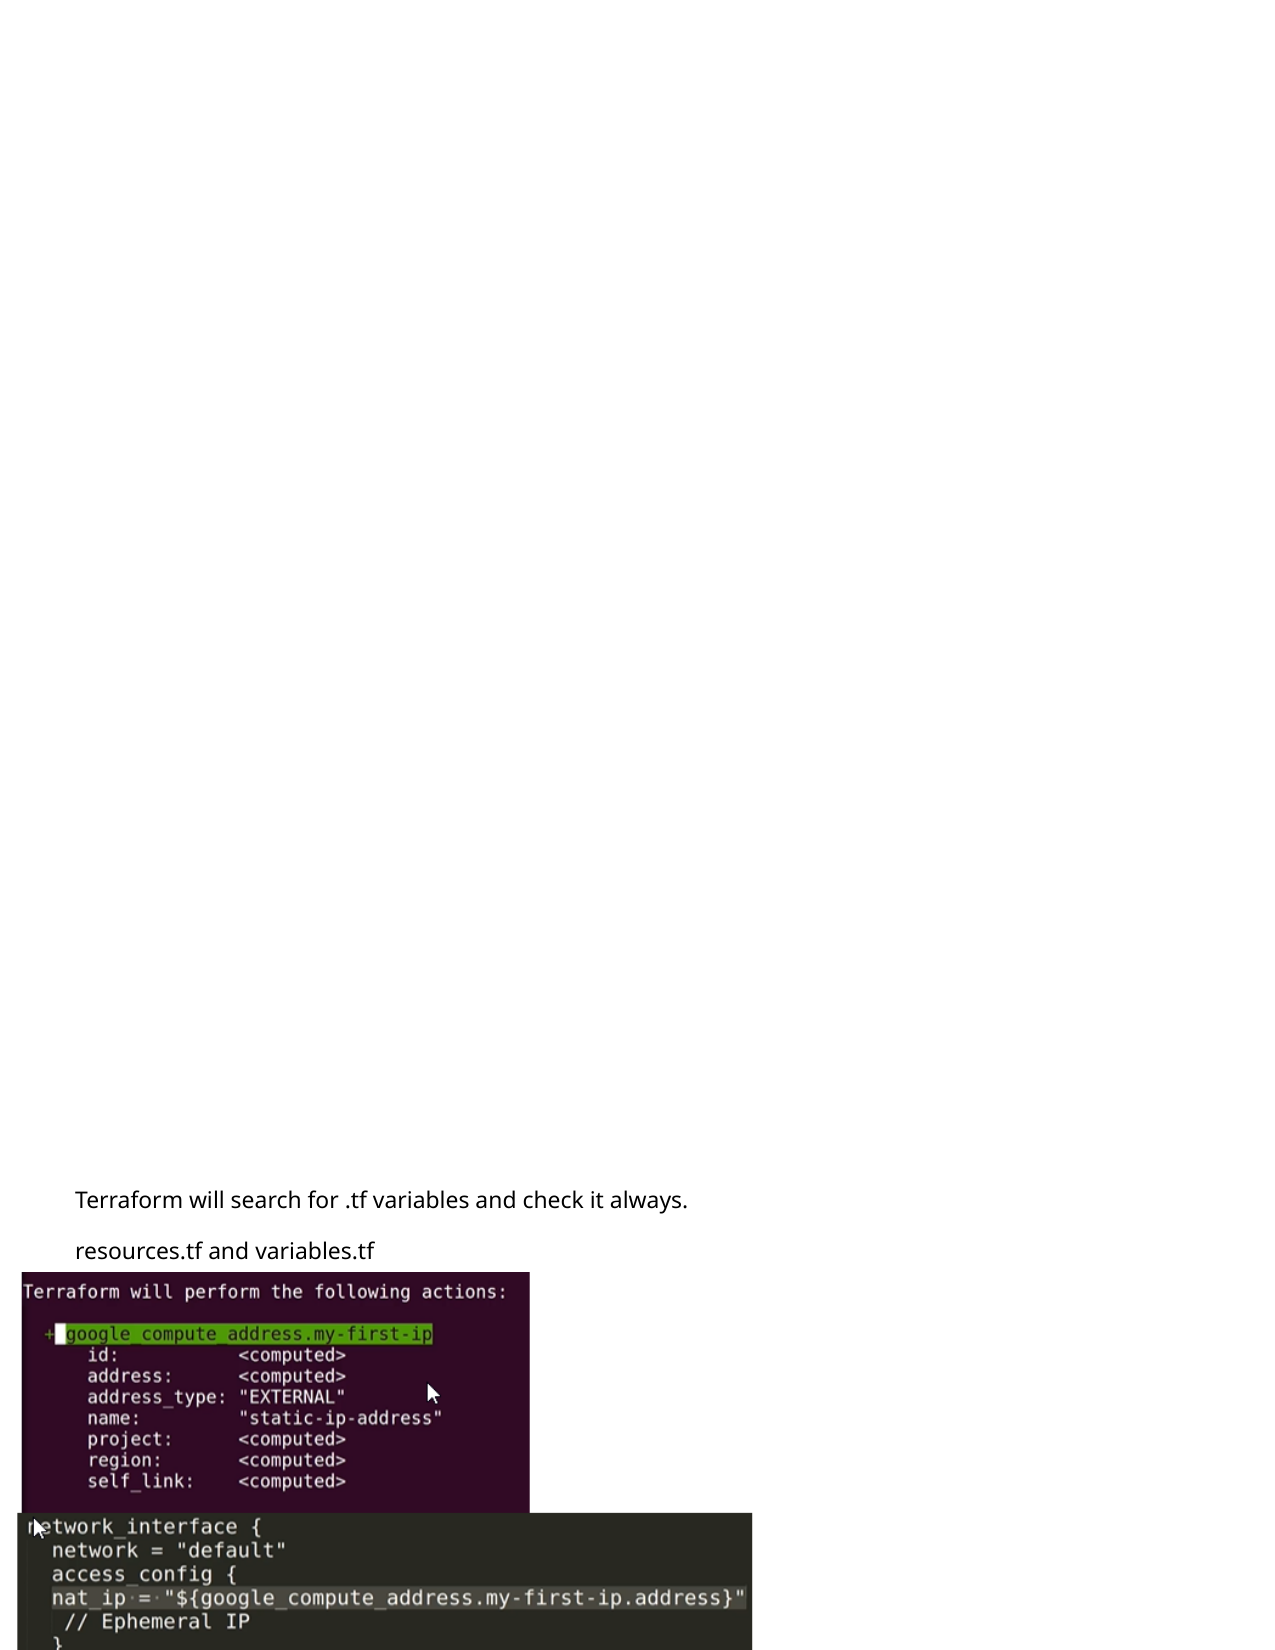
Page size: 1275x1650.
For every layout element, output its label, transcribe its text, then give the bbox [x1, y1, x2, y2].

text Terraform will search for .tf variables and check it always. [75, 1184, 1200, 1215]
picture [17, 1272, 1033, 1650]
text resources.tf and variables.tf [75, 1234, 1200, 1266]
